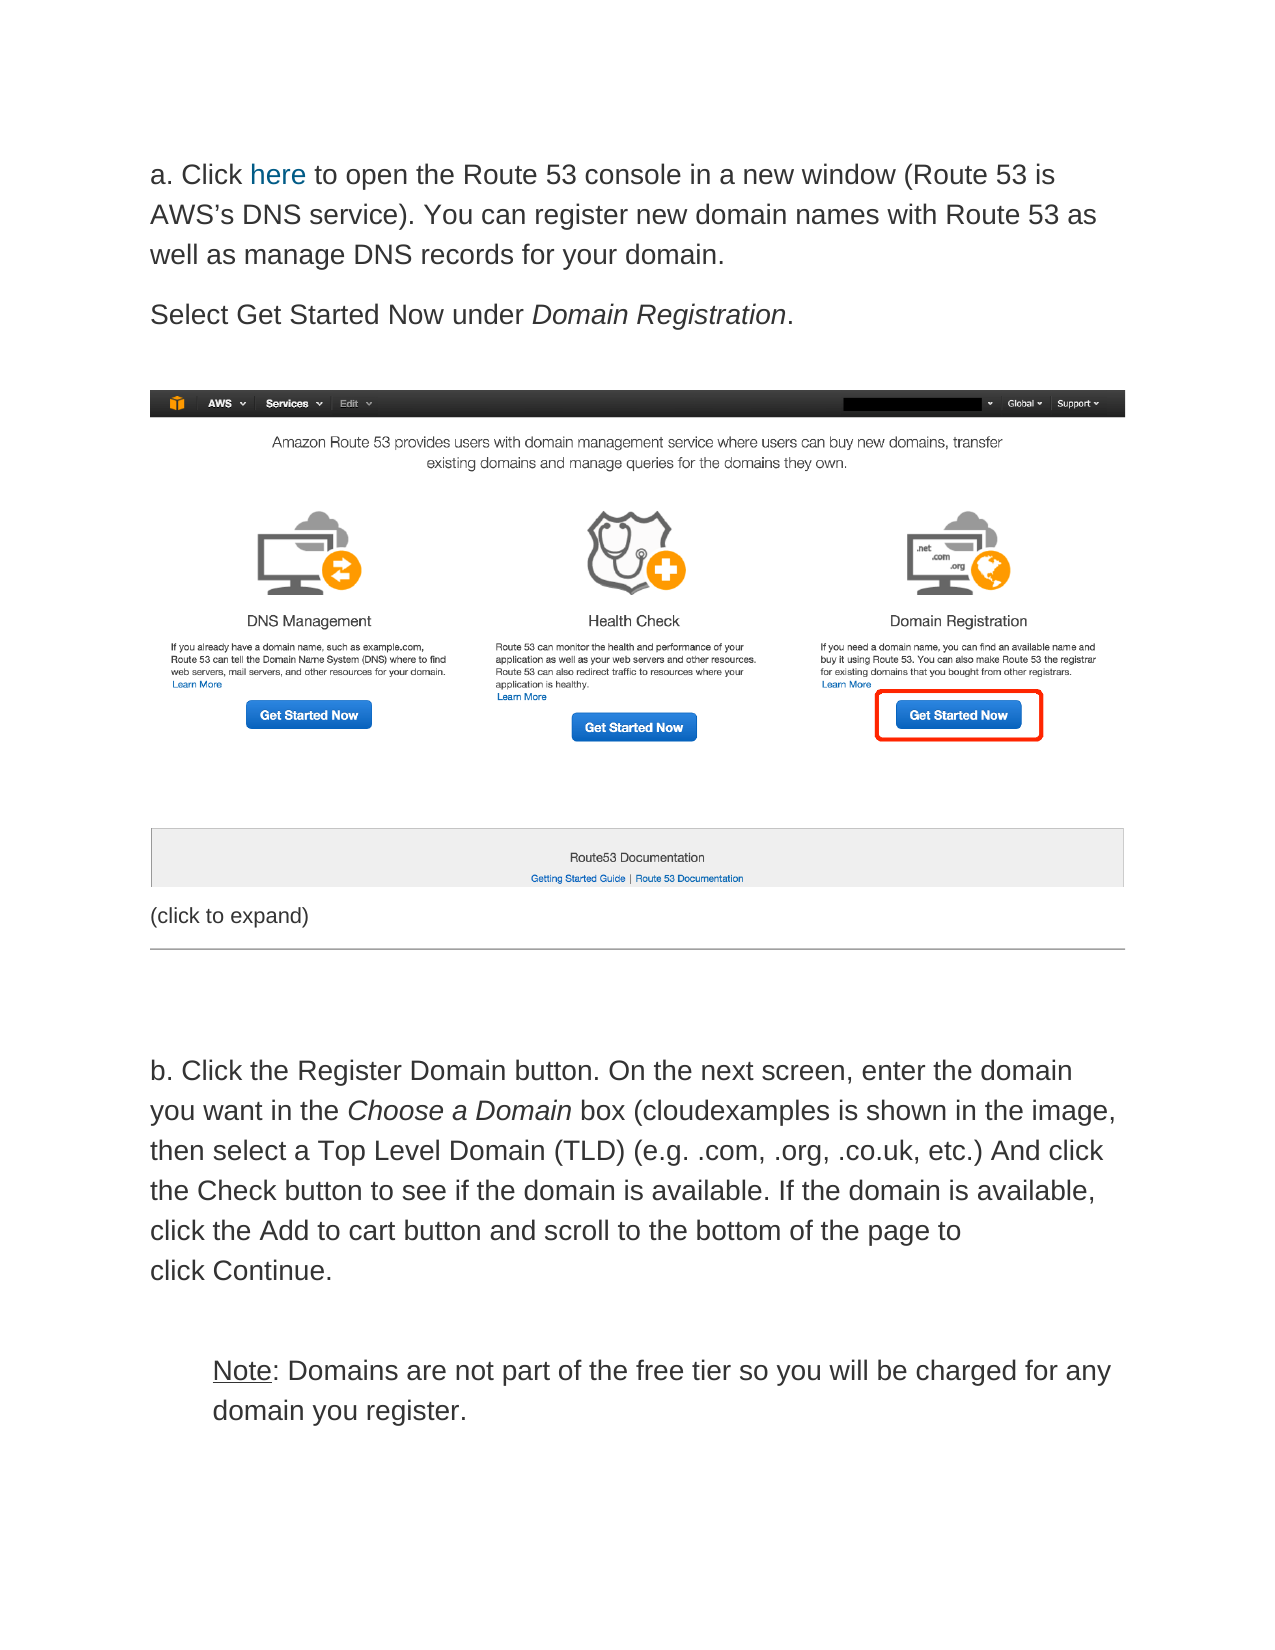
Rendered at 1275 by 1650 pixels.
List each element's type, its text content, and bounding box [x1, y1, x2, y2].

text Select Get Started Now under Domain Registration. [150, 290, 1125, 370]
text a. Click here to open the Route 53 console in a new window (Route 53 is AWS’s DNS service). You can register new domain names with Route 53 as well as manage DNS records for your domain. [150, 150, 1125, 270]
text (click to expand) [150, 903, 1125, 928]
picture [150, 390, 1125, 887]
text b. Click the Register Domain button. On the next screen, enter the domain you want in the Choose a Domain box (cloudexamples is shown in the image, then select a Top Level Domain (TLD) (e.g. .com, .org, .co.uk, etc.) And click the Check button to see if the domain is available. If the domain is available, click the Add to cart button and scroll to the bottom of the page to click Continue. [150, 1046, 1125, 1326]
text Note: Domains are not part of the free tier so you will be charged for any domain you register. [212, 1346, 1125, 1426]
